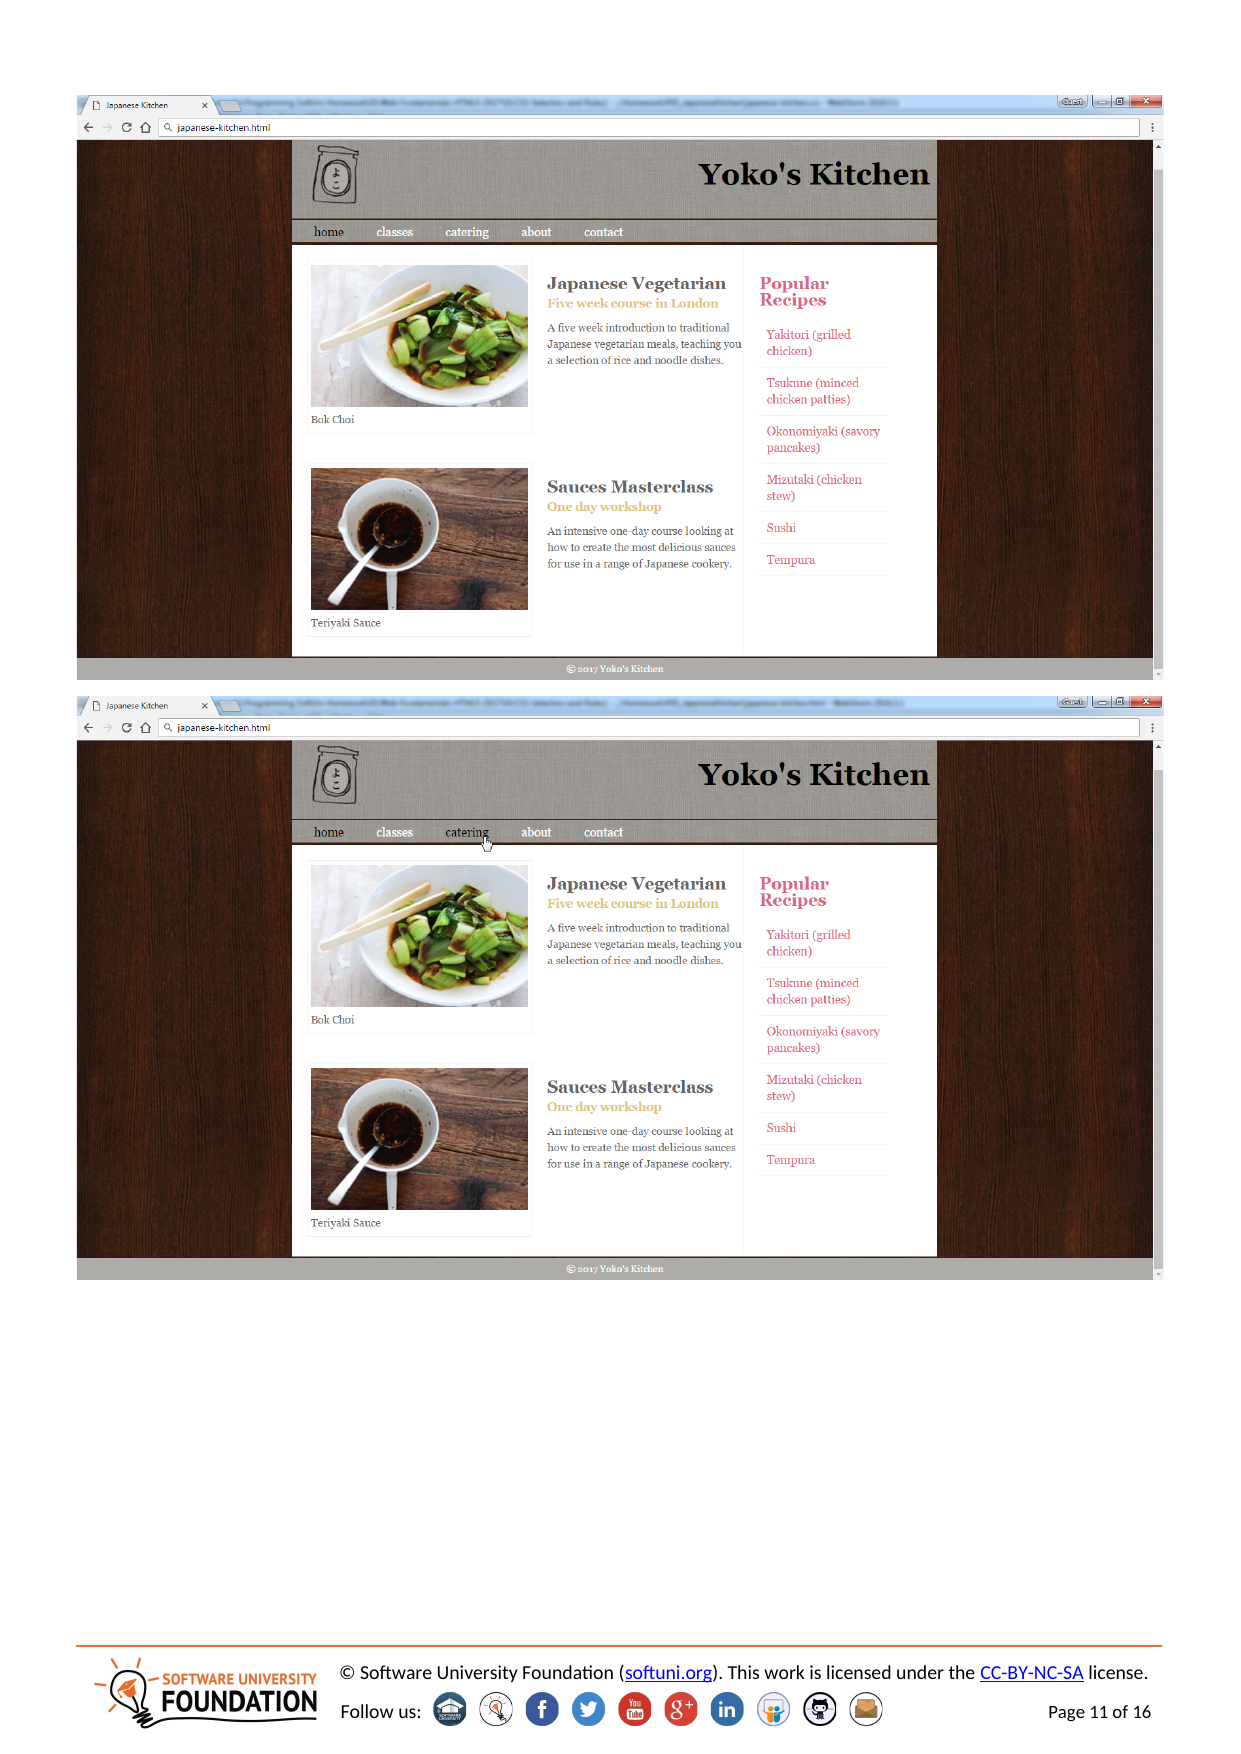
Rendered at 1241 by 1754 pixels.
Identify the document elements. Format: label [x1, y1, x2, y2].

picture [664, 1692, 698, 1726]
picture [710, 1692, 744, 1726]
picture [572, 1692, 605, 1726]
picture [757, 1692, 790, 1726]
picture [479, 1692, 513, 1726]
picture [433, 1692, 467, 1726]
picture [803, 1692, 837, 1726]
picture [525, 1692, 559, 1726]
picture [76, 95, 1164, 680]
picture [93, 1656, 317, 1729]
picture [618, 1692, 652, 1726]
picture [849, 1692, 883, 1726]
picture [76, 696, 1164, 1280]
